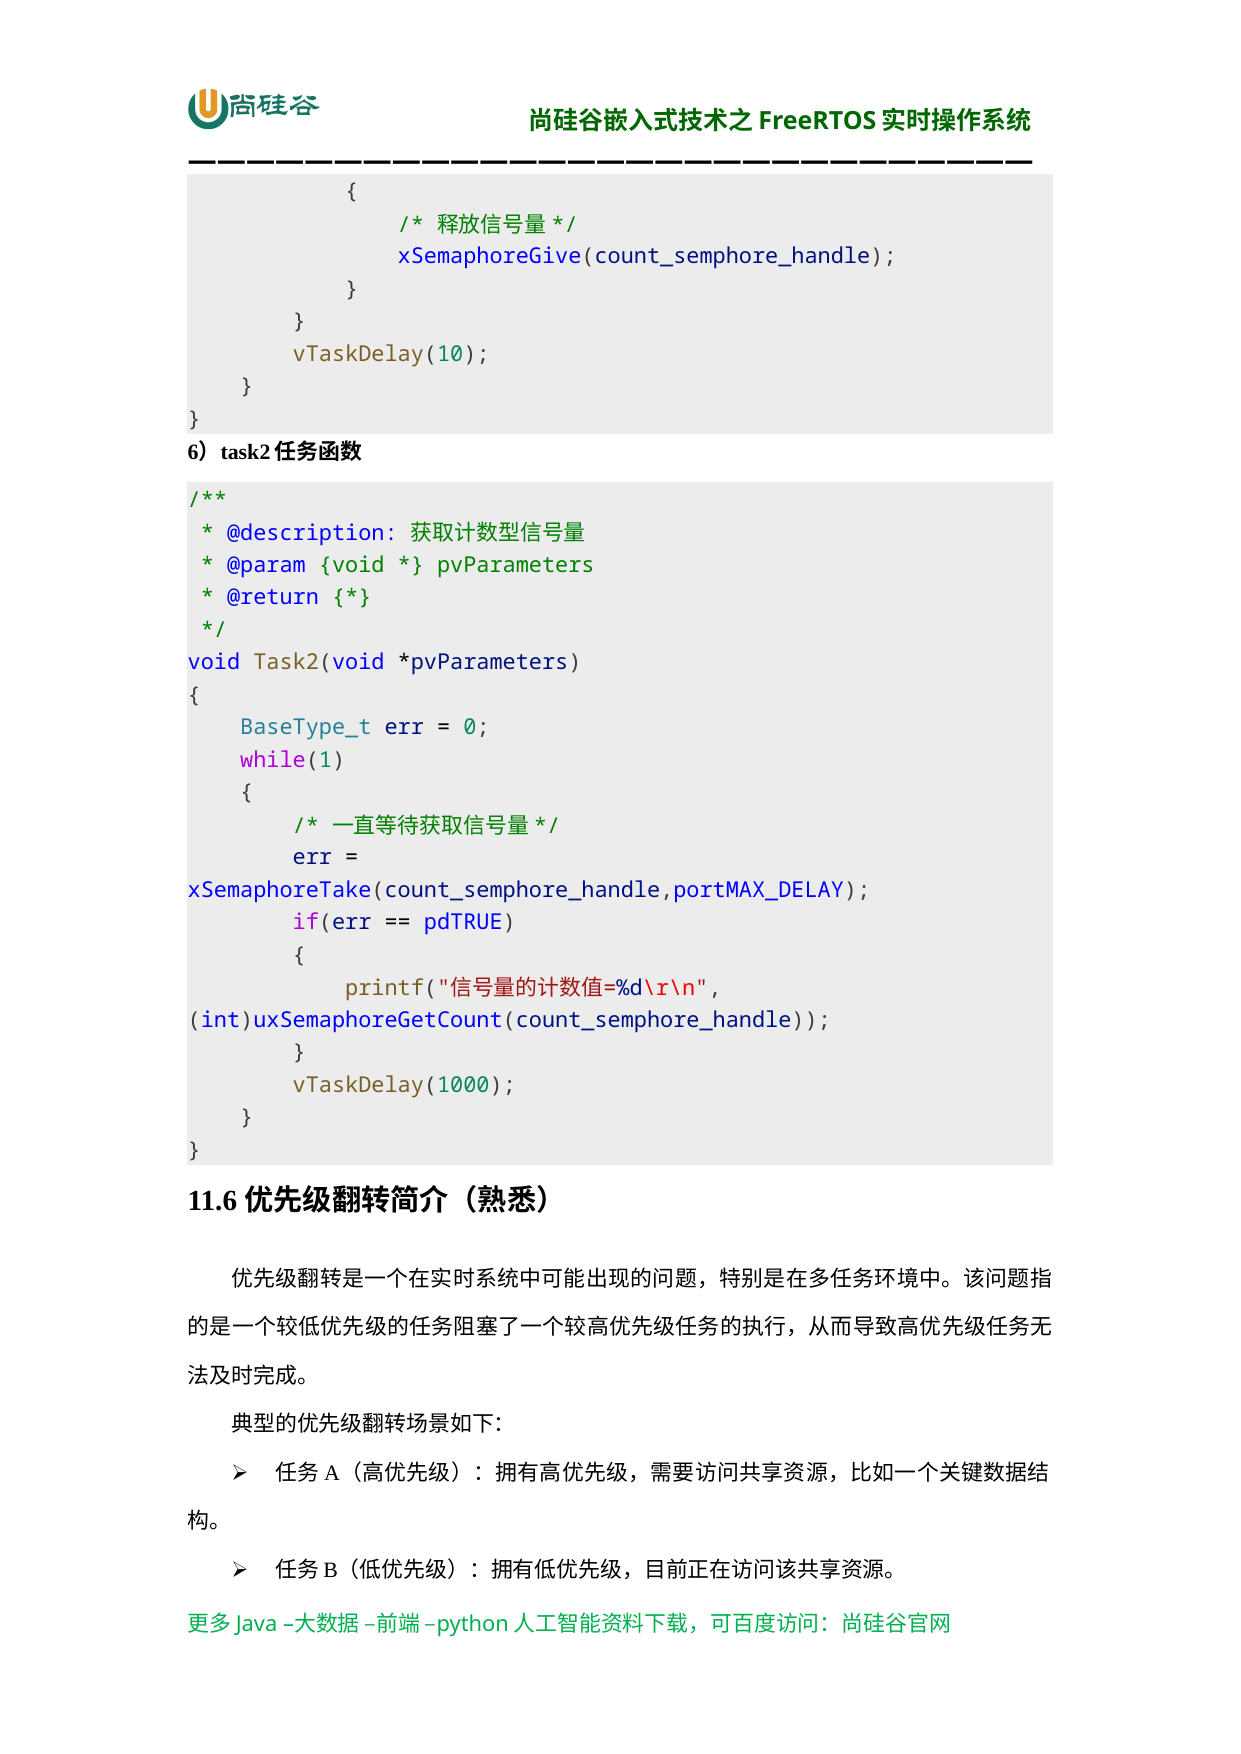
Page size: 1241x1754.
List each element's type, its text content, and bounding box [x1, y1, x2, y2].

text if(err == pdTRUE) [187, 905, 1053, 937]
picture [187, 88, 321, 130]
text void Task2(void *pvParameters) [187, 645, 1053, 677]
text 优先级翻转简介（熟悉） [187, 1165, 1053, 1230]
text printf("信号量的计数值=%d\r\n",(int)uxSemaphoreGetCount(count_semphore_handle)); [187, 970, 1053, 1035]
text } [187, 1132, 1053, 1165]
text * @param {void *} pvParameters [187, 547, 1053, 580]
text 优先级翻转是一个在实时系统中可能出现的问题，特别是在多任务环境中。该问题指的是一个较低优先级的任务阻塞了一个较高优先级任务的执行，从而导致高优先级任务无法及时完成。 [187, 1260, 1053, 1390]
text } [187, 369, 1053, 401]
text task2任务函数 [187, 434, 1053, 466]
text * @description: 获取计数型信号量 [187, 515, 1053, 547]
text { [187, 775, 1053, 807]
text vTaskDelay(10); [187, 336, 1053, 369]
text while(1) [187, 742, 1053, 775]
text { [187, 174, 1053, 206]
text 任务B（低优先级）：拥有低优先级，目前正在访问该共享资源。 [187, 1551, 1053, 1584]
text /** [187, 482, 1053, 515]
text { [187, 937, 1053, 970]
text xSemaphoreGive(count_semphore_handle); [187, 239, 1053, 271]
text * @return {*} [187, 580, 1053, 612]
text } [187, 304, 1053, 336]
text BaseType_t err = 0; [187, 710, 1053, 742]
text /* 释放信号量 */ [187, 206, 1053, 239]
text { [187, 677, 1053, 710]
text 任务A（高优先级）：拥有高优先级，需要访问共享资源，比如一个关键数据结构。 [187, 1454, 1053, 1536]
text } [187, 271, 1053, 304]
text err = xSemaphoreTake(count_semphore_handle,portMAX_DELAY); [187, 840, 1053, 905]
text } [187, 1035, 1053, 1067]
text 典型的优先级翻转场景如下： [187, 1406, 1053, 1438]
text } [187, 401, 1053, 434]
text */ [187, 612, 1053, 645]
text /* 一直等待获取信号量 */ [187, 807, 1053, 840]
text vTaskDelay(1000); [187, 1067, 1053, 1100]
text } [187, 1100, 1053, 1132]
